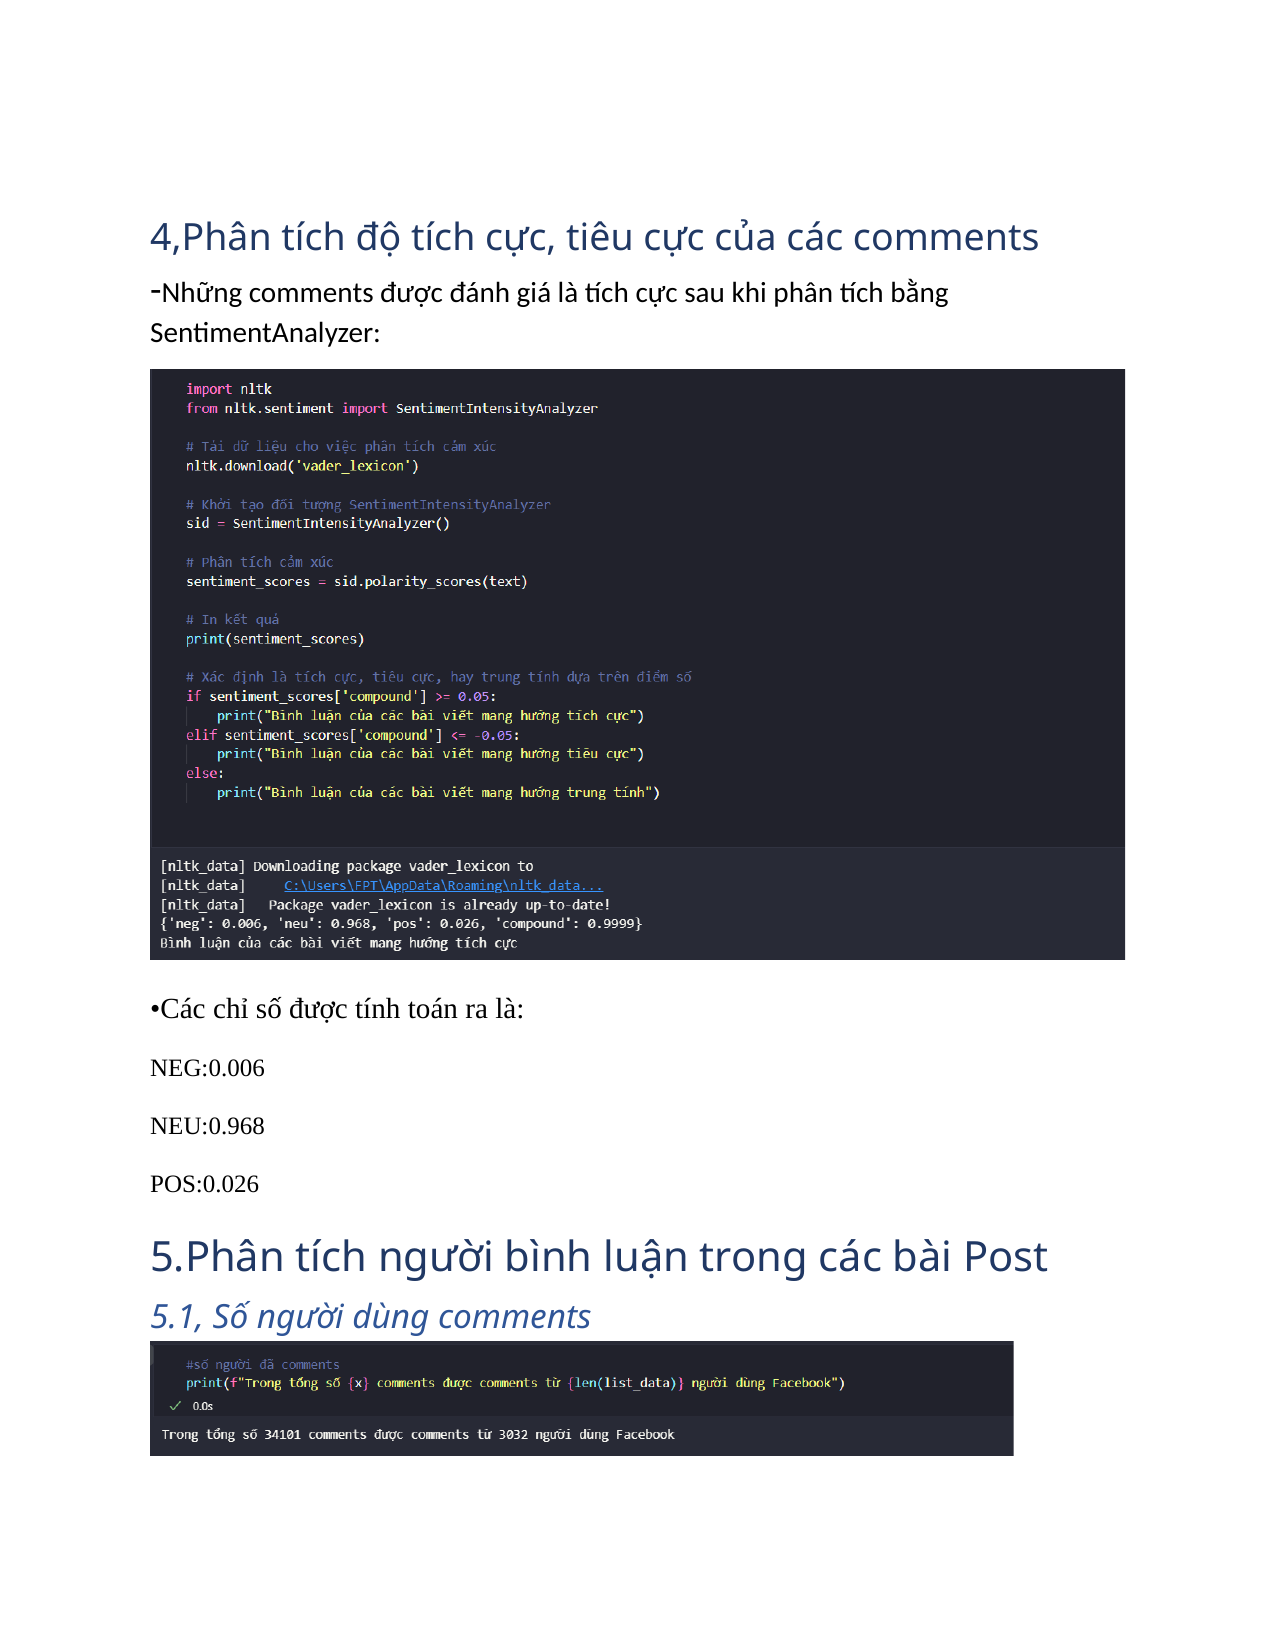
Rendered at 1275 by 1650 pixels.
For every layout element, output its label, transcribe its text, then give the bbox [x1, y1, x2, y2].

picture [150, 1341, 1014, 1456]
subtitle 5.1, Số người dùng comments [150, 1293, 1125, 1338]
text •Các chỉ số được tính toán ra là: [150, 991, 1125, 1024]
picture [150, 369, 1125, 960]
text POS:0.026 [150, 1169, 1125, 1198]
text -Những comments được đánh giá là tích cực sau khi phân tích bằng SentimentAnalyzer: [150, 266, 1125, 350]
subtitle 4,Phân tích độ tích cực, tiêu cực của các comments [150, 211, 1125, 262]
text NEG:0.006 [150, 1053, 1125, 1082]
text NEU:0.968 [150, 1111, 1125, 1140]
subtitle 5.Phân tích người bình luận trong các bài Post [150, 1227, 1125, 1284]
